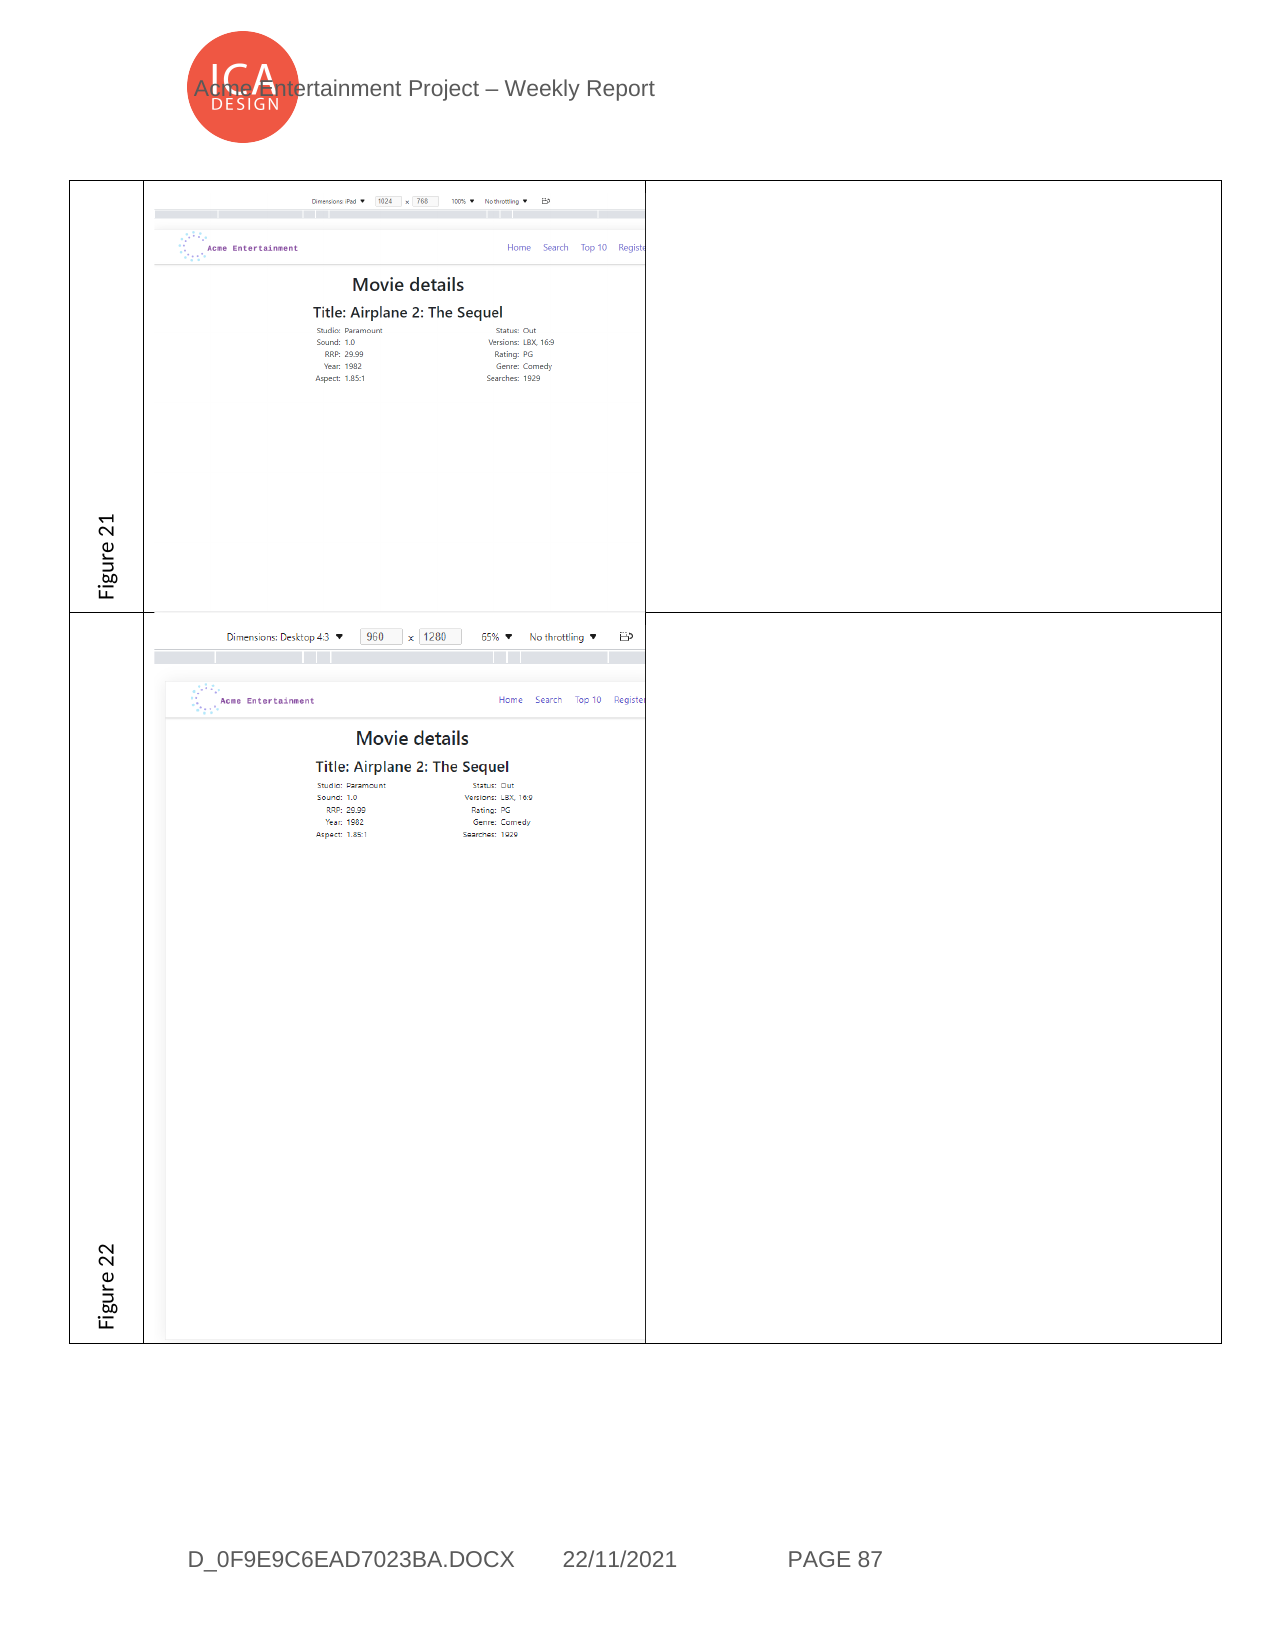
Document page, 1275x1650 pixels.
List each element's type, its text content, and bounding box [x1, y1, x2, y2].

table_cell Figure 21 [70, 181, 143, 612]
table_cell [646, 613, 1221, 1342]
table_cell [646, 181, 1221, 612]
table_cell [144, 181, 645, 612]
picture [187, 31, 299, 143]
table_cell Figure 22 [70, 613, 143, 1342]
table_cell [144, 613, 645, 1342]
